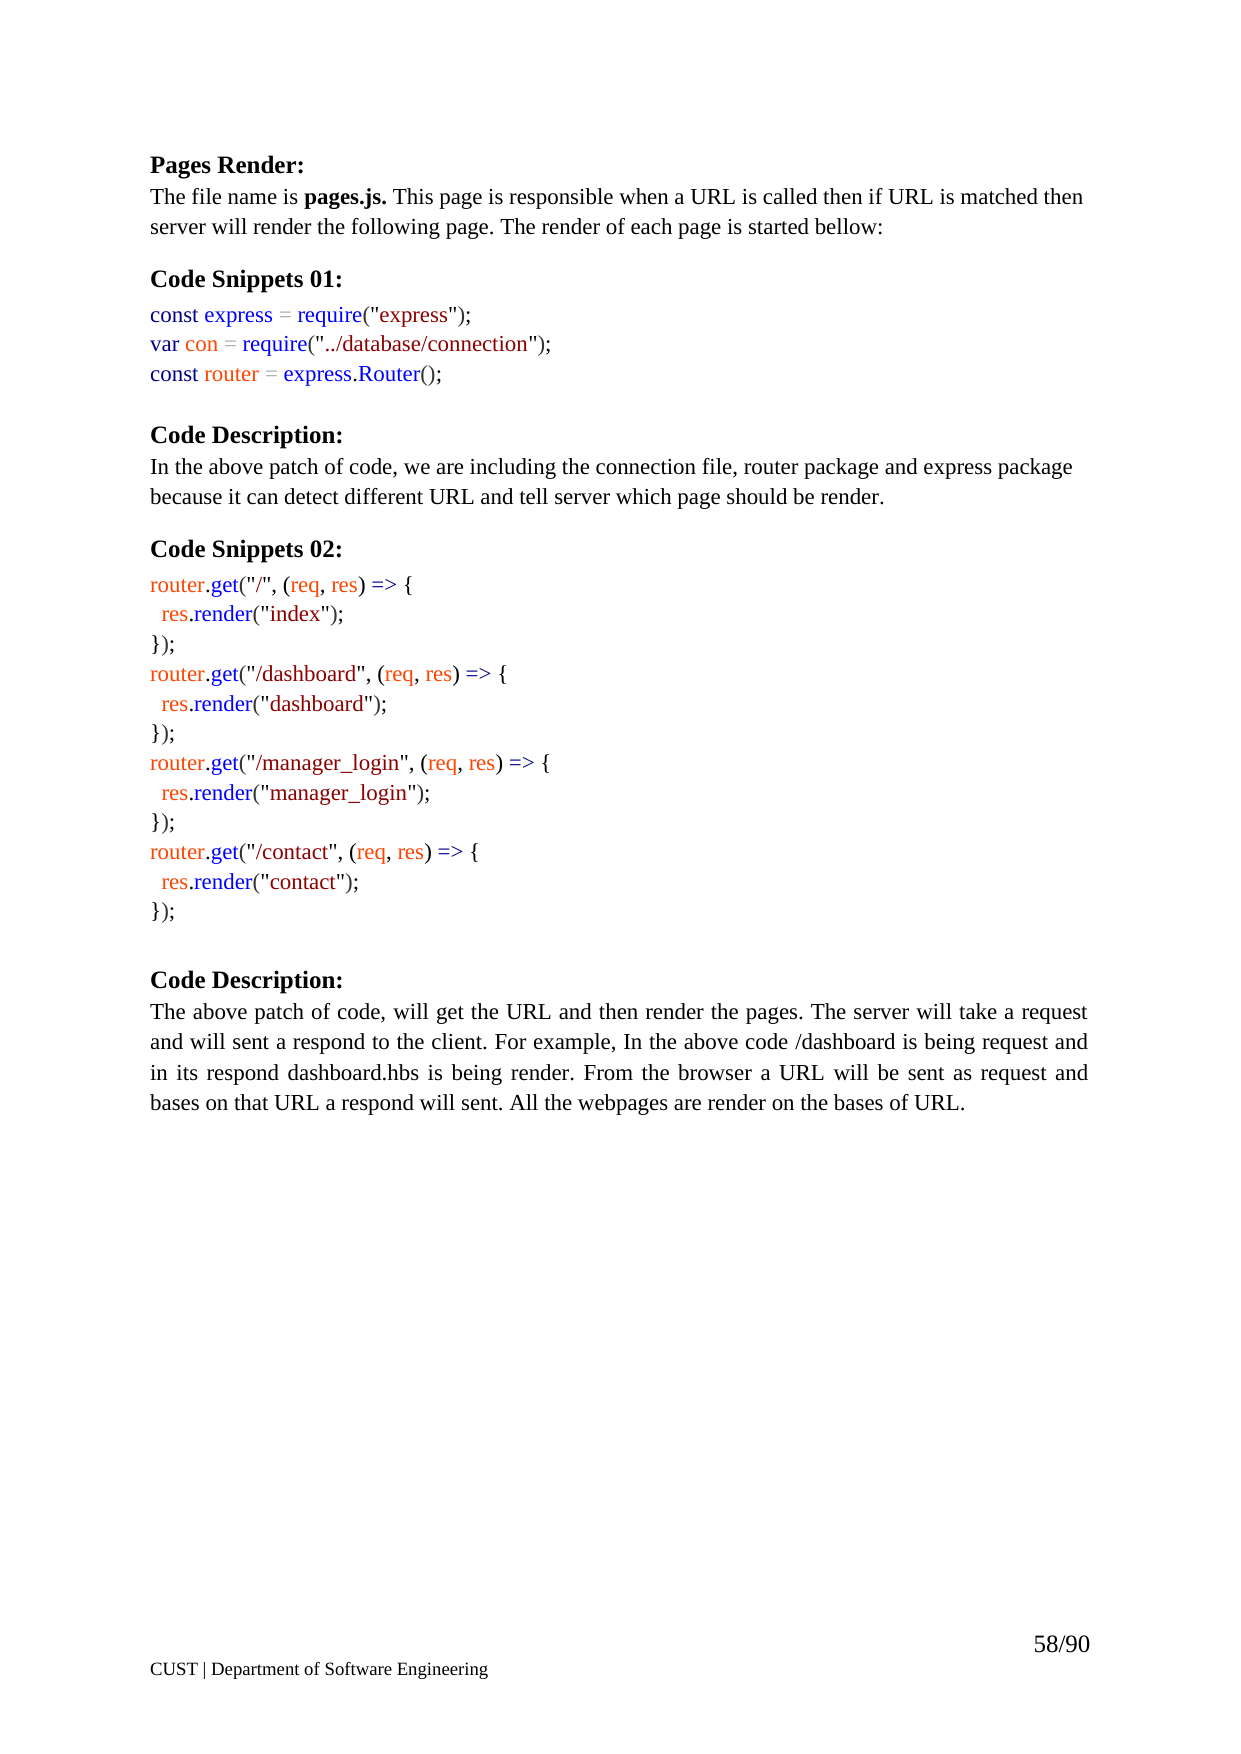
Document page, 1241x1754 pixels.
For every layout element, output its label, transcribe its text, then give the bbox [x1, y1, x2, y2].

text The above patch of code, will get the URL and then render the pages. The server will take a request and will sent a respond to the client. For example, In the above code /dashboard is being request and in its respond dashboard.hbs is being render. From the browser a URL will be sent as request and bases on that URL a respond will sent. All the webpages are render on the bases of URL. [150, 998, 1090, 1115]
text router.get("/", (req, res) => { [150, 567, 1090, 597]
text }); [150, 627, 1090, 657]
text }); [150, 805, 1090, 835]
subtitle Code Description: [150, 965, 1090, 994]
text In the above patch of code, we are including the connection file, router package and express package because it can detect different URL and tell server which page should be render. [150, 453, 1090, 510]
subtitle Code Description: [150, 420, 1090, 449]
text res.render("contact"); [150, 864, 1090, 894]
text res.render("manager_login"); [150, 775, 1090, 805]
text var con = require("../database/connection"); [150, 327, 1090, 357]
text }); [150, 716, 1090, 746]
text res.render("index"); [150, 597, 1090, 627]
text const express = require("express"); [150, 297, 1090, 327]
text router.get("/contact", (req, res) => { [150, 835, 1090, 864]
subtitle Code Snippets 02: [150, 534, 1090, 563]
subtitle Code Snippets 01: [150, 264, 1090, 293]
text The file name is pages.js. This page is responsible when a URL is called then if URL is matched then server will render the following page. The render of each page is started bellow: [150, 183, 1090, 239]
text const router = express.Router(); [150, 357, 1090, 386]
subtitle Pages Render: [150, 150, 1090, 179]
text router.get("/dashboard", (req, res) => { [150, 657, 1090, 686]
text res.render("dashboard"); [150, 686, 1090, 716]
text }); [150, 894, 1090, 924]
text router.get("/manager_login", (req, res) => { [150, 746, 1090, 775]
